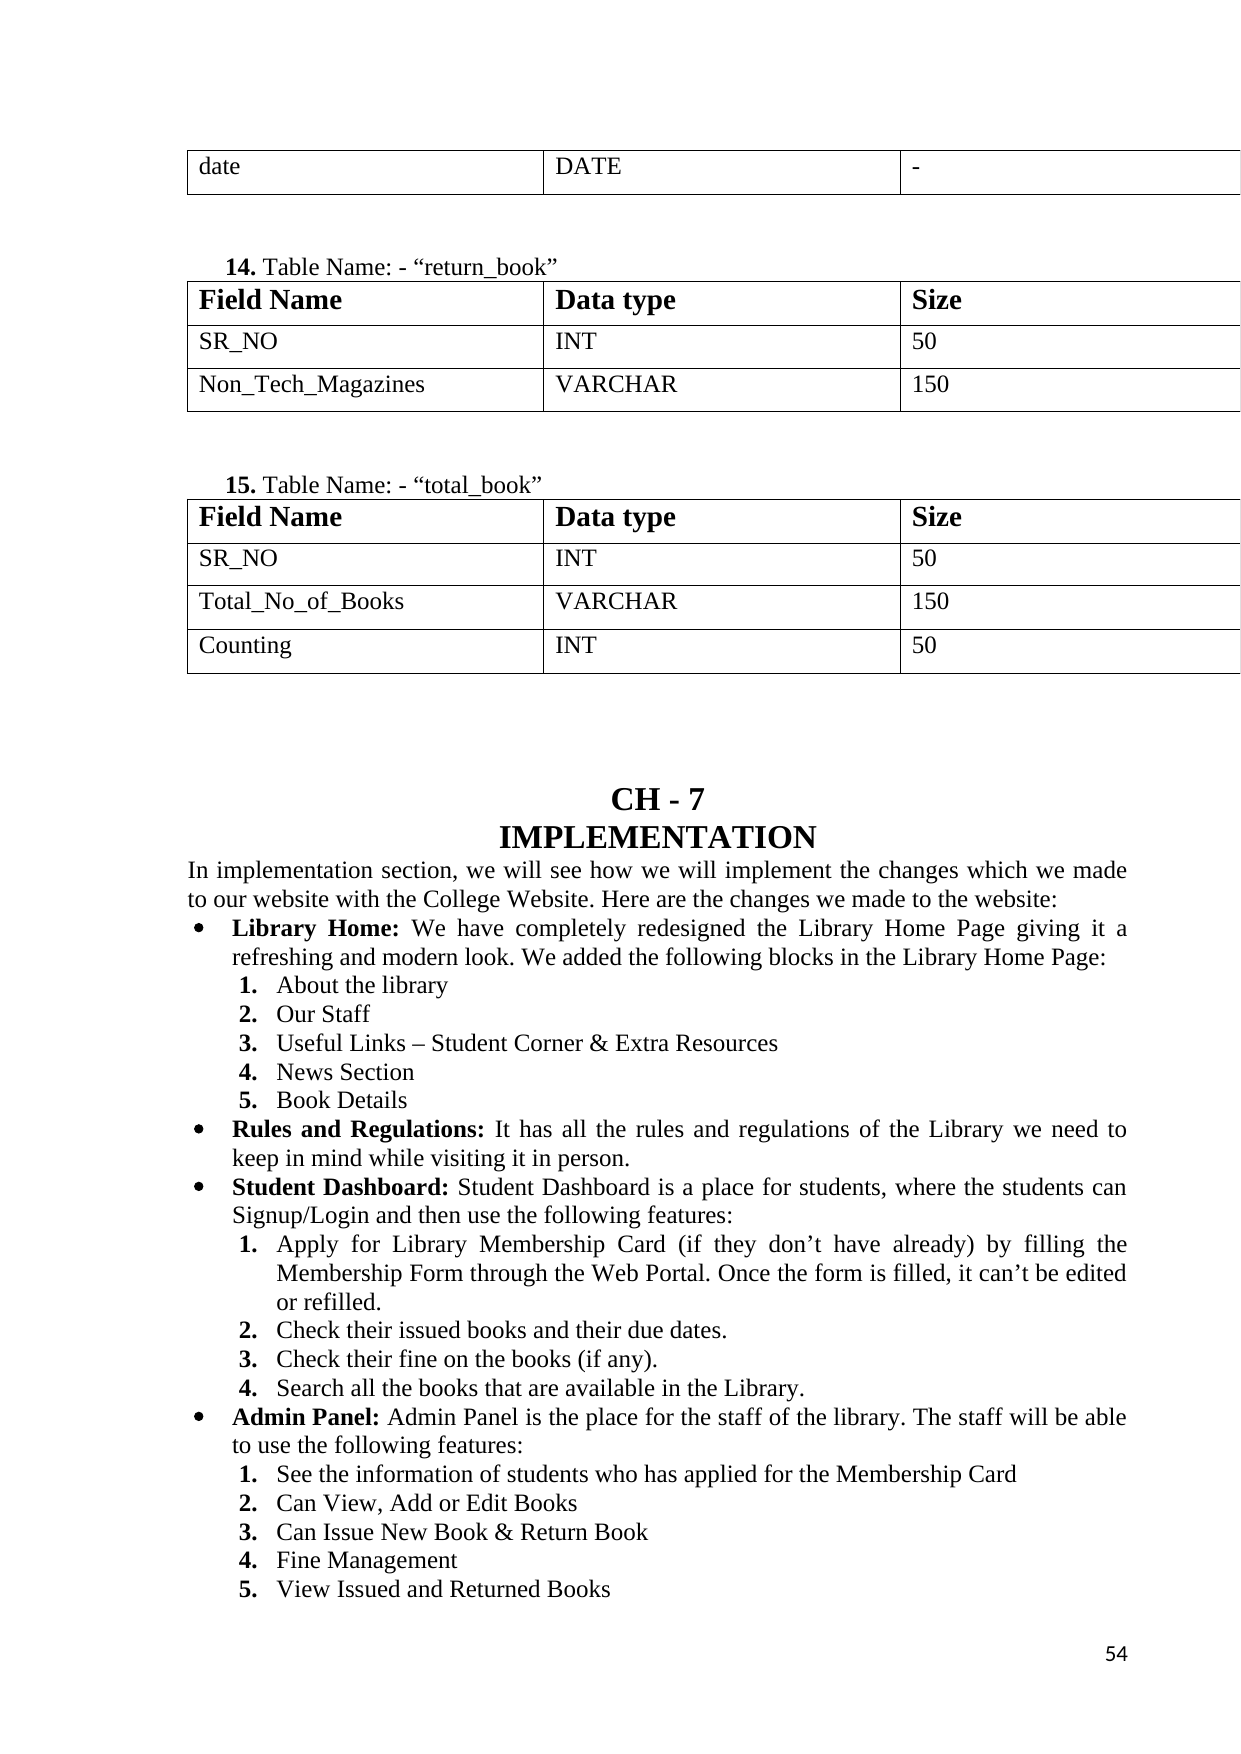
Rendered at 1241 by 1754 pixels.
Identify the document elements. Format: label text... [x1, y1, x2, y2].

table_cell INT [544, 544, 900, 585]
table_cell 150 [901, 369, 1240, 411]
table_cell INT [544, 630, 900, 672]
table_cell 50 [901, 630, 1240, 672]
table_header Data type [544, 500, 900, 542]
list View Issued and Returned Books [239, 1574, 1128, 1603]
table_cell - [901, 151, 1240, 193]
list Table Name: - “total_book” [225, 470, 1128, 498]
list Our Staff [239, 999, 1128, 1028]
text CH - 7 [187, 779, 1128, 817]
list See the information of students who has applied for the Membership Card [239, 1459, 1128, 1488]
list Book Details [239, 1086, 1128, 1114]
table_cell SR_NO [188, 544, 543, 585]
table_cell Total_No_of_Books [188, 586, 543, 629]
table_cell date [188, 151, 543, 193]
table_cell Counting [188, 630, 543, 672]
table_cell DATE [544, 151, 900, 193]
list Rules and Regulations: It has all the rules and regulations of the Library we need to keep in mind while visiting it in person. [194, 1114, 1128, 1172]
table_header Field Name [188, 500, 543, 542]
list Search all the books that are available in the Library. [239, 1373, 1128, 1402]
list Fine Management [239, 1546, 1128, 1574]
list Check their issued books and their due dates. [239, 1316, 1128, 1344]
table_header Size [901, 282, 1240, 325]
list About the library [239, 971, 1128, 999]
list Useful Links – Student Corner & Extra Resources [239, 1028, 1128, 1057]
list News Section [239, 1057, 1128, 1086]
list Library Home: We have completely redesigned the Library Home Page giving it a refreshing and modern look. We added the following blocks in the Library Home Page: [194, 913, 1128, 971]
list Admin Panel: Admin Panel is the place for the staff of the library. The staff will be able to use the following features: [194, 1402, 1128, 1459]
table_cell INT [544, 326, 900, 368]
list Check their fine on the books (if any). [239, 1344, 1128, 1373]
list Student Dashboard: Student Dashboard is a place for students, where the students can Signup/Login and then use the following features: [194, 1172, 1128, 1229]
table_cell SR_NO [188, 326, 543, 368]
table_header Field Name [188, 282, 543, 325]
text In implementation section, we will see how we will implement the changes which we made to our website with the College Website. Here are the changes we made to the website: [187, 856, 1128, 913]
list Can Issue New Book & Return Book [239, 1517, 1128, 1546]
table_cell 50 [901, 326, 1240, 368]
table_cell Non_Tech_Magazines [188, 369, 543, 411]
table_header Size [901, 500, 1240, 542]
list Can View, Add or Edit Books [239, 1488, 1128, 1517]
table_cell VARCHAR [544, 586, 900, 629]
list Table Name: - “return_book” [225, 252, 1128, 281]
table_cell 50 [901, 544, 1240, 585]
table_cell VARCHAR [544, 369, 900, 411]
text IMPLEMENTATION [187, 817, 1128, 856]
table_header Data type [544, 282, 900, 325]
table_cell 150 [901, 586, 1240, 629]
list Apply for Library Membership Card (if they don’t have already) by filling the Membership Form through the Web Portal. Once the form is filled, it can’t be edited or refilled. [239, 1229, 1128, 1316]
